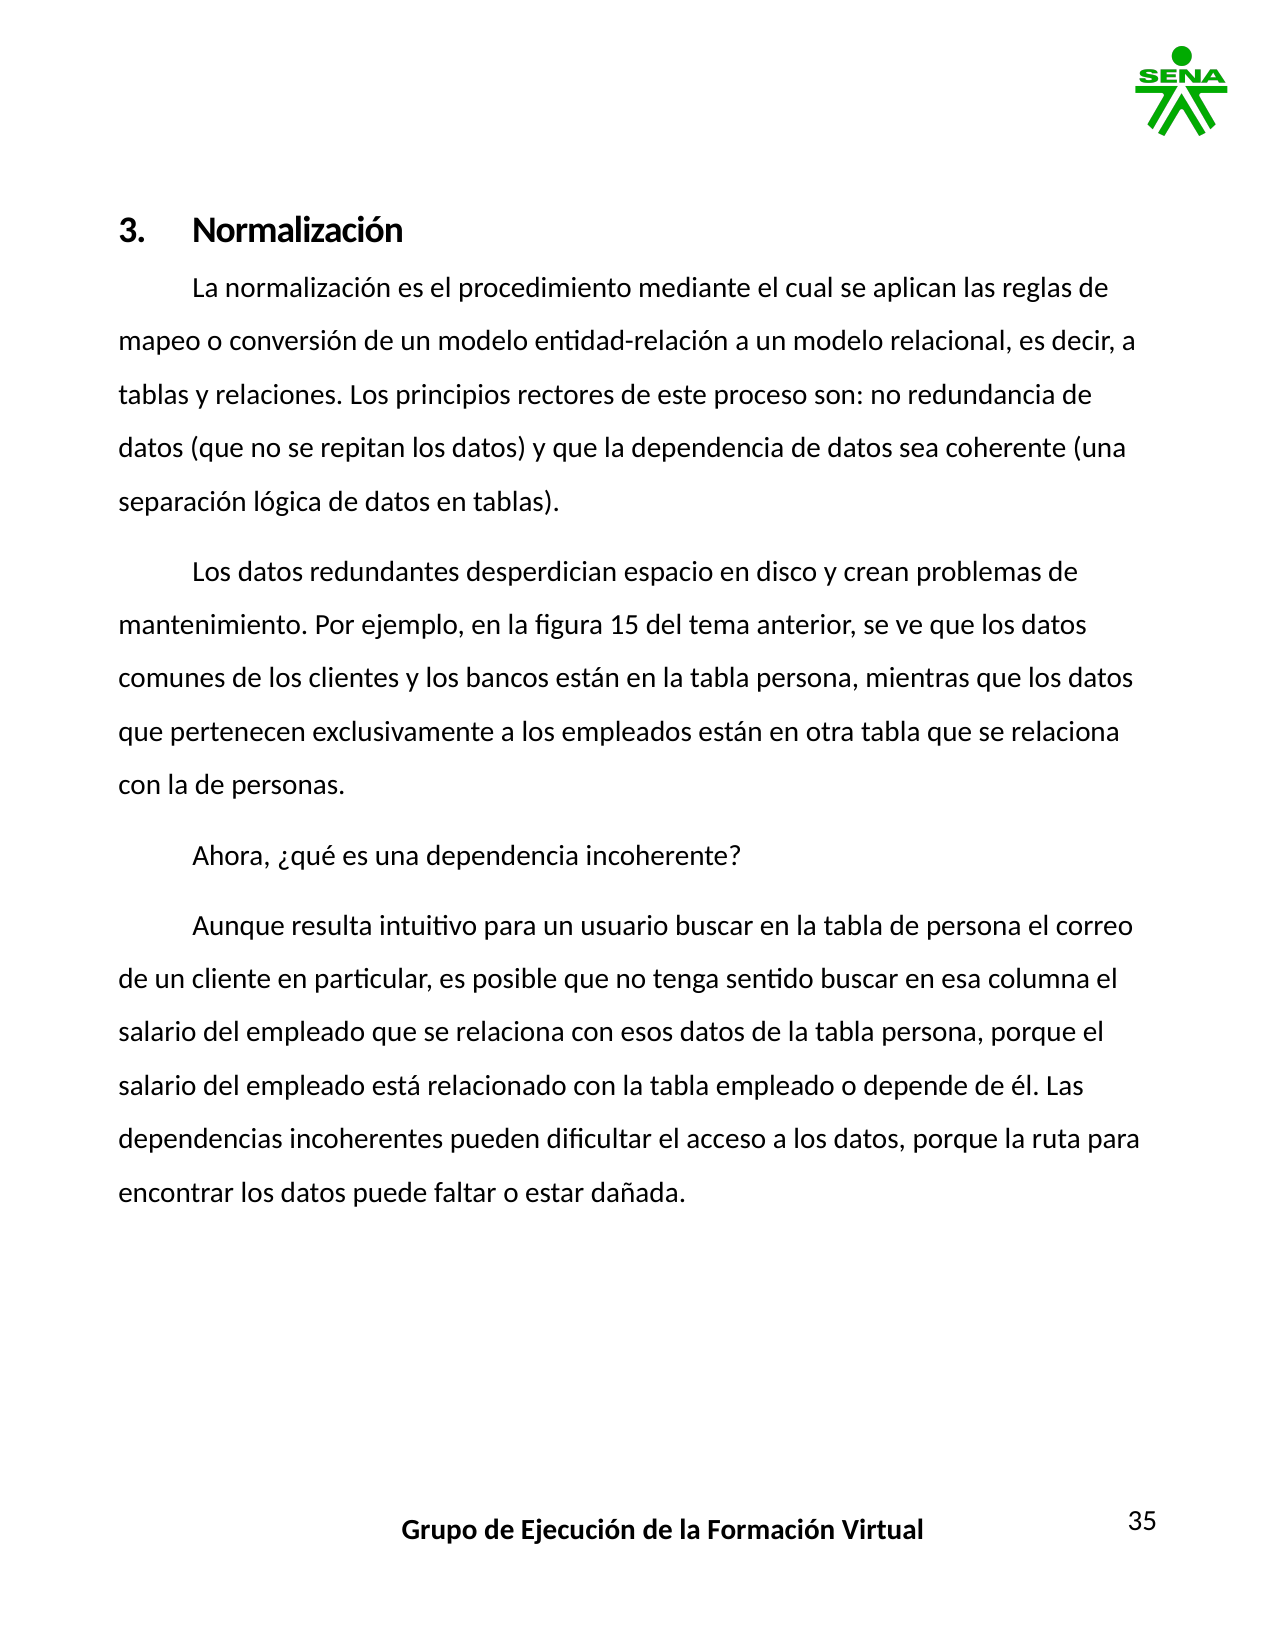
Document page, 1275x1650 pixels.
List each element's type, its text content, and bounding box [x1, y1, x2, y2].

text Ahora, ¿qué es una dependencia incoherente? [118, 837, 1157, 872]
text Aunque resulta intuitivo para un usuario buscar en la tabla de persona el correo de un cliente en particular, es posible que no tenga sentido buscar en esa columna el salario del empleado que se relaciona con esos datos de la tabla persona, porque el salario del empleado está relacionado con la tabla empleado o depende de él. Las dependencias incoherentes pueden dificultar el acceso a los datos, porque la ruta para encontrar los datos puede faltar o estar dañada. [118, 907, 1157, 1209]
text Los datos redundantes desperdician espacio en disco y crean problemas de mantenimiento. Por ejemplo, en la figura 15 del tema anterior, se ve que los datos comunes de los clientes y los bancos están en la tabla persona, mientras que los datos que pertenecen exclusivamente a los empleados están en otra tabla que se relaciona con la de personas. [118, 553, 1157, 802]
picture [1135, 46, 1228, 136]
text La normalización es el procedimiento mediante el cual se aplican las reglas de mapeo o conversión de un modelo entidad-relación a un modelo relacional, es decir, a tablas y relaciones. Los principios rectores de este proceso son: no redundancia de datos (que no se repitan los datos) y que la dependencia de datos sea coherente (una separación lógica de datos en tablas). [118, 269, 1157, 518]
subtitle Normalización [118, 206, 1157, 252]
